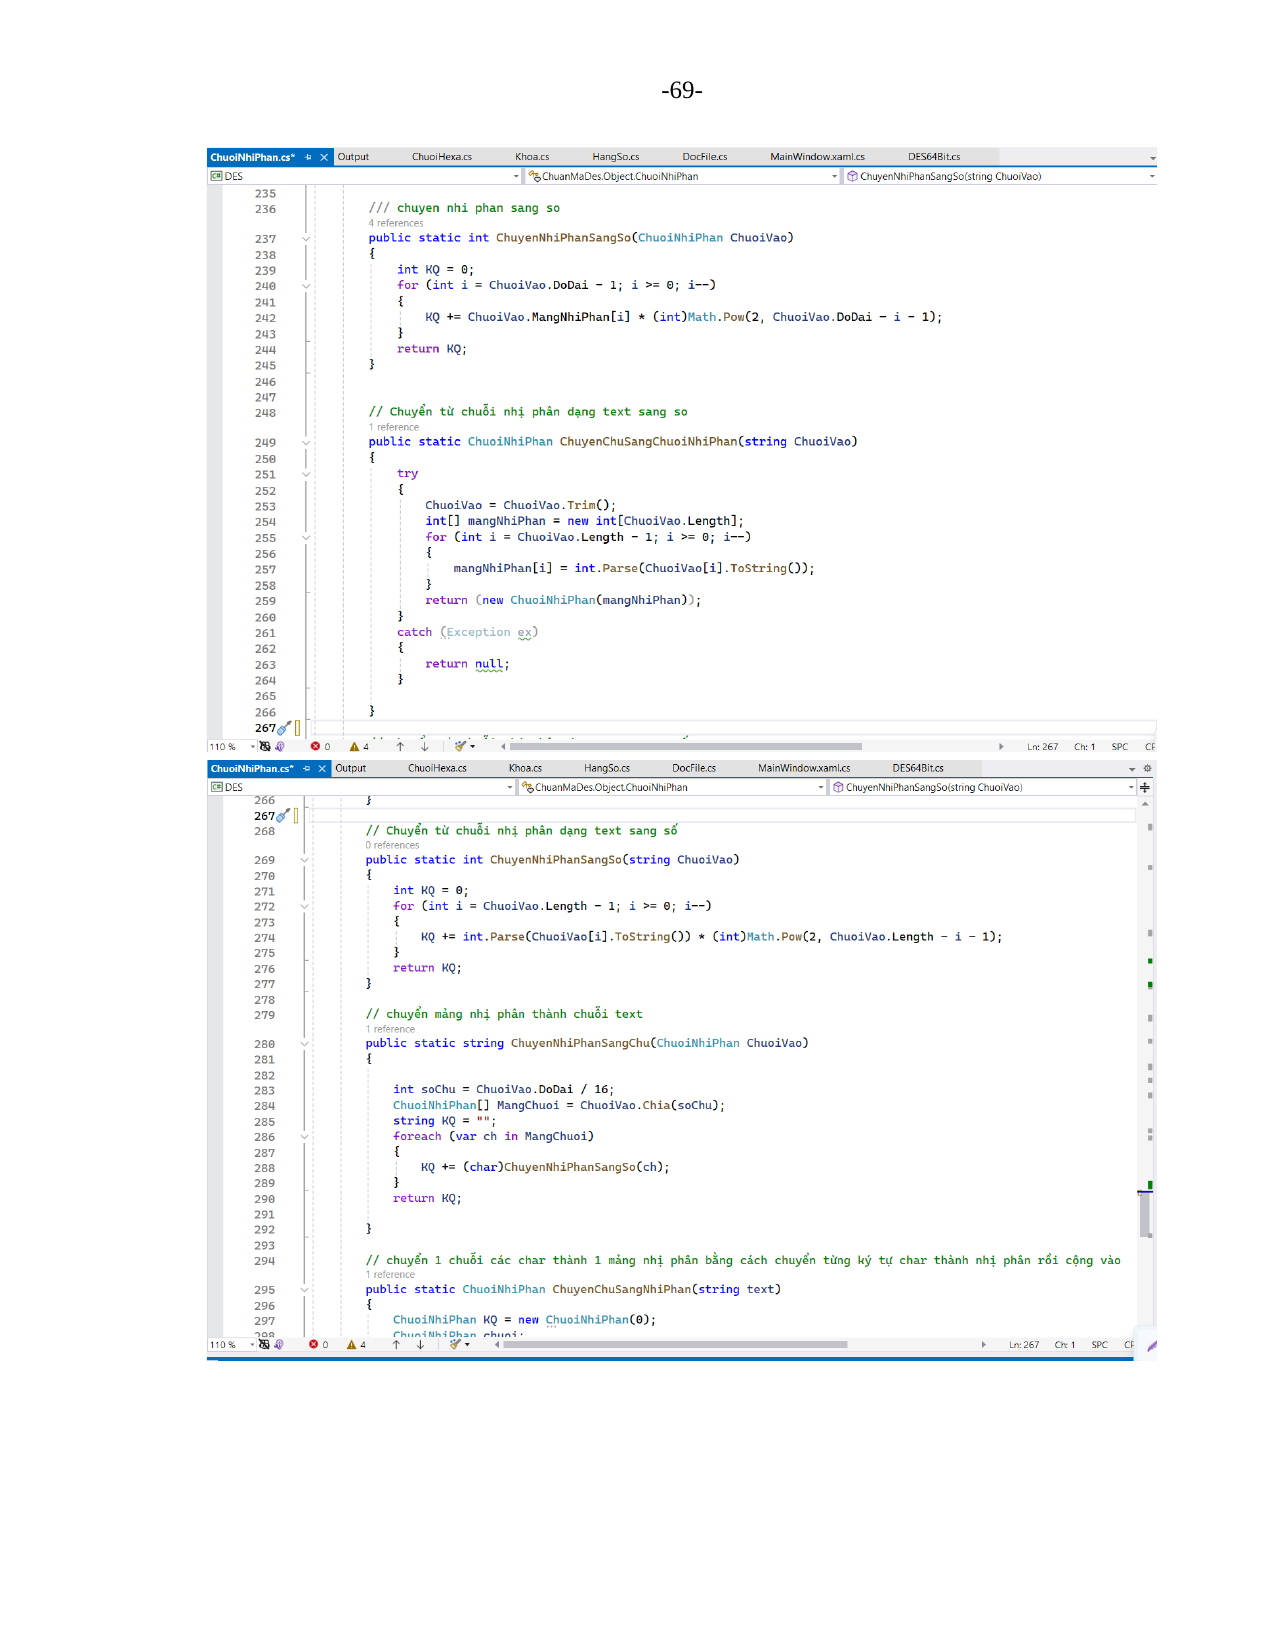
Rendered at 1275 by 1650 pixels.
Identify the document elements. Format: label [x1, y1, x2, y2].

picture [206, 760, 1157, 1361]
picture [206, 147, 1157, 752]
